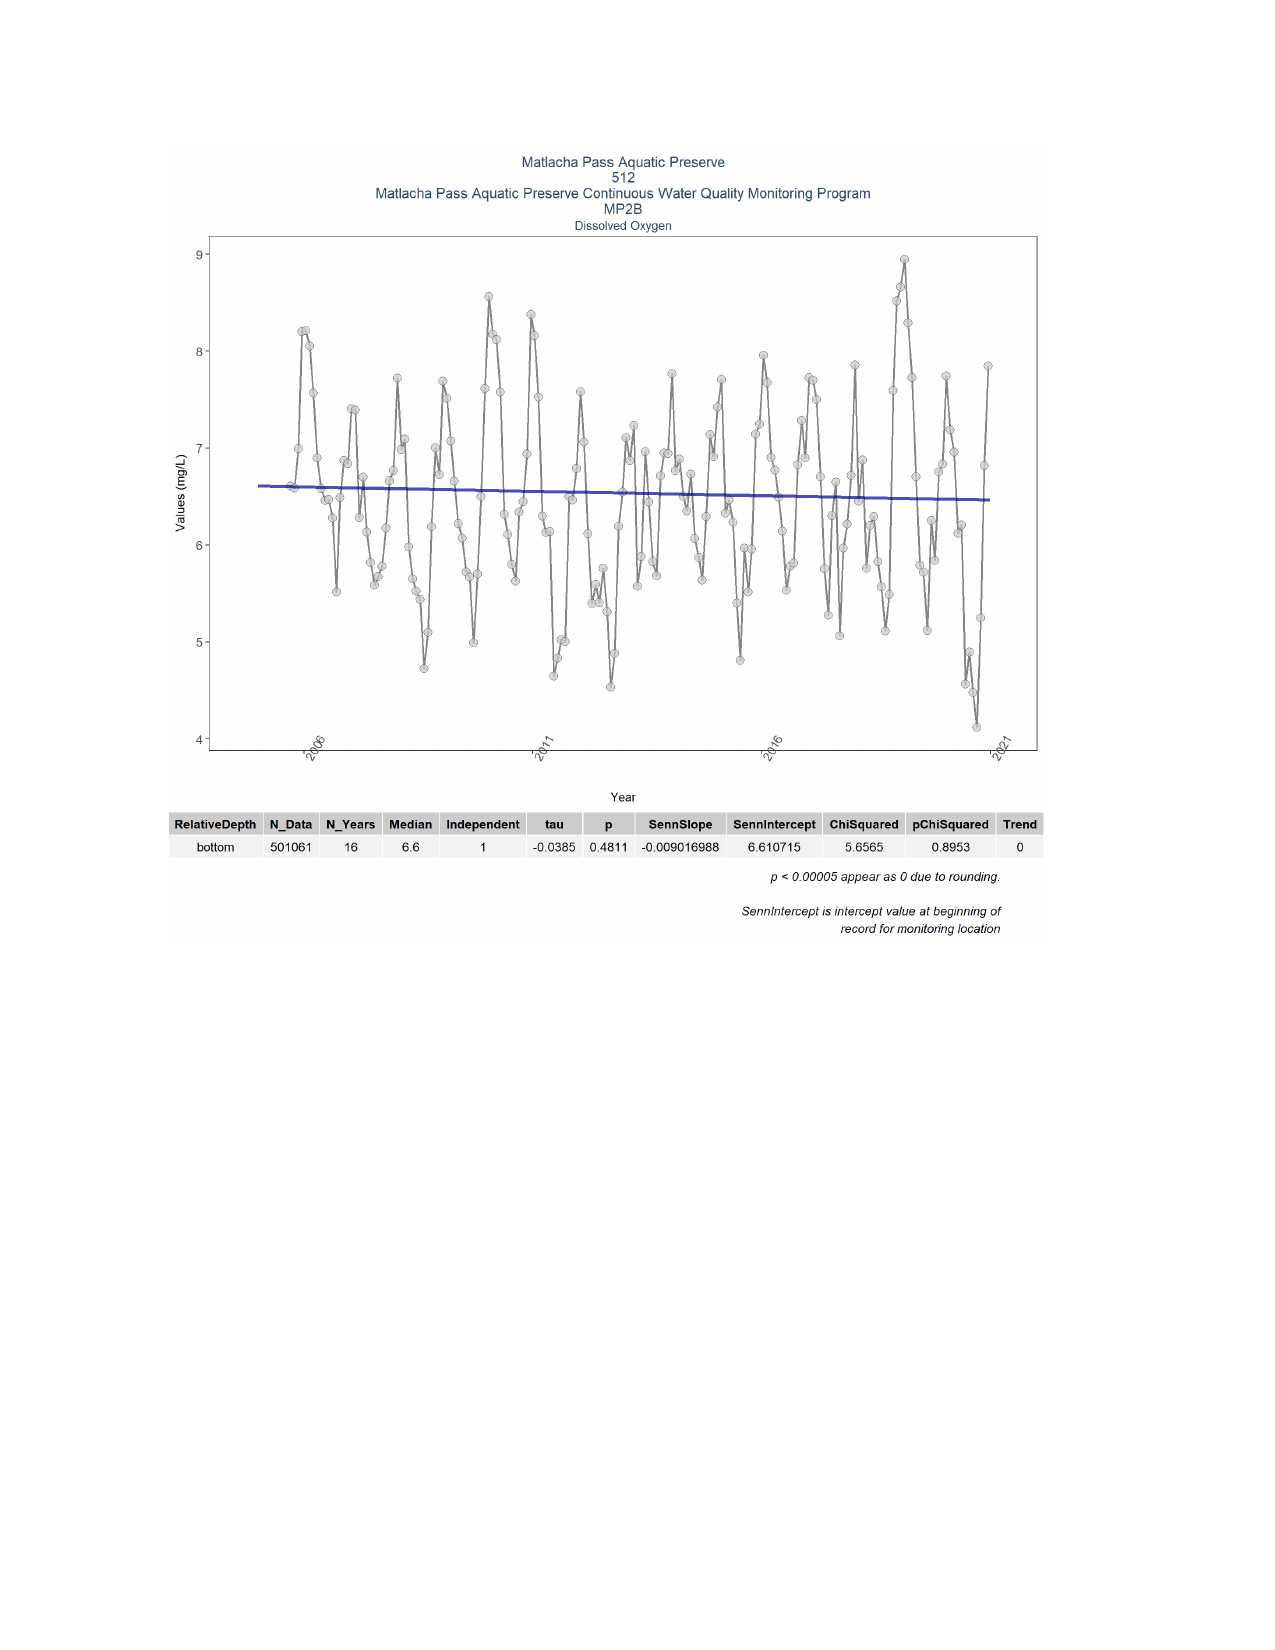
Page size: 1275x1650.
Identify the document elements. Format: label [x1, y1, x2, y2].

picture [168, 150, 1044, 938]
